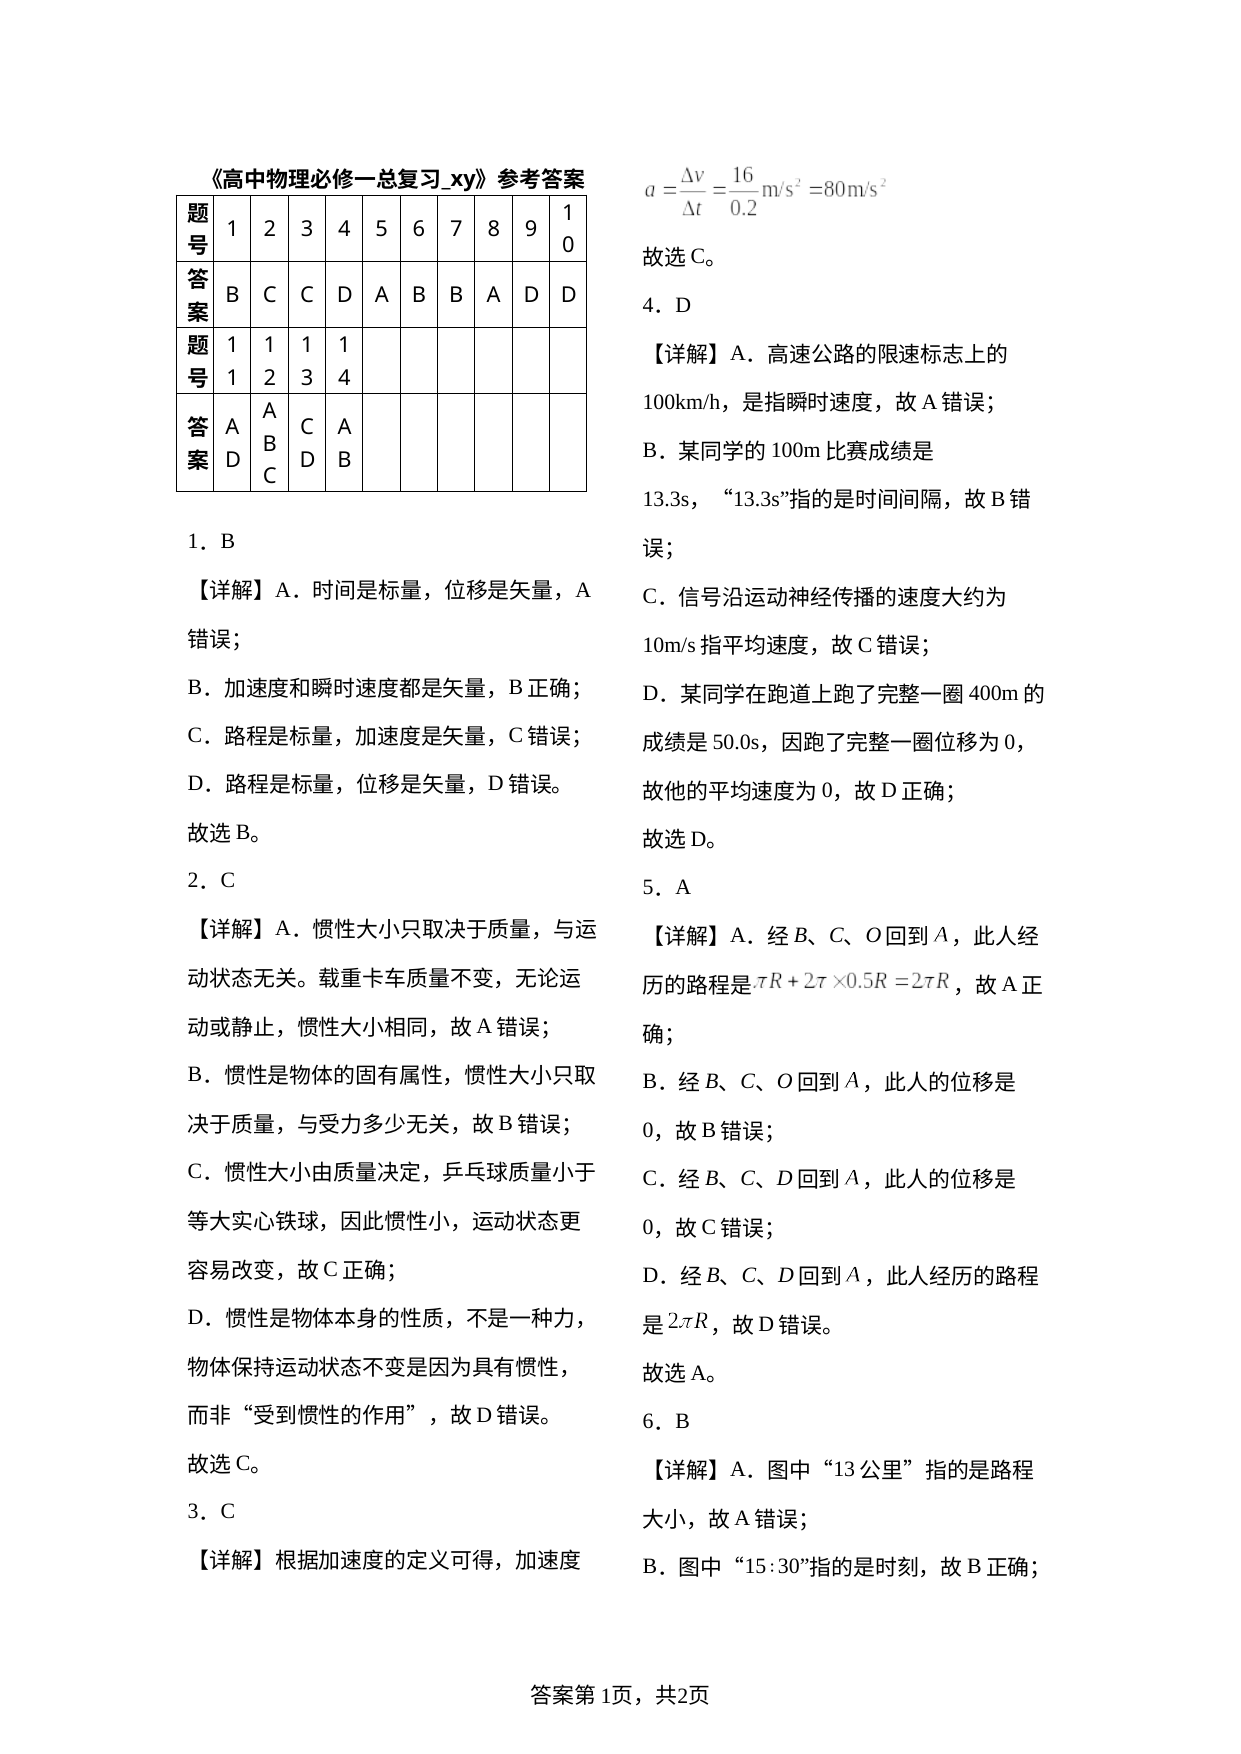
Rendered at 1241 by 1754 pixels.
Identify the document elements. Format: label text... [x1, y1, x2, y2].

text B．图中“15∶30”指的是时刻，故B正确； [642, 1549, 1053, 1582]
table_cell [438, 394, 474, 491]
table_cell C [289, 262, 325, 327]
text 故选A。 [642, 1356, 1053, 1388]
table_header 2 [251, 196, 288, 261]
table_cell 答案 [177, 394, 213, 491]
table_cell [438, 328, 474, 393]
table_cell 14 [326, 328, 362, 393]
text 1．B [187, 525, 598, 557]
text C．路程是标量，加速度是矢量，C错误； [187, 718, 598, 751]
text 《高中物理必修一总复习_xy》参考答案 [187, 162, 598, 194]
table_cell [475, 394, 512, 491]
text 故选C。 [187, 1446, 598, 1479]
text 6．B [642, 1404, 1053, 1437]
table_cell 题号 [177, 328, 213, 393]
text B．惯性是物体的固有属性，惯性大小只取决于质量，与受力多少无关，故B错误； [187, 1058, 598, 1139]
table_cell 11 [214, 328, 250, 393]
table_cell [513, 394, 549, 491]
table_header 5 [363, 196, 400, 261]
table_cell AB [326, 394, 362, 491]
text D．经B、C、D回到，此人经历的路程是，故D错误。 [642, 1259, 1053, 1340]
text 【详解】A．时间是标量，位移是矢量，A错误； [187, 573, 598, 654]
table_cell ABC [251, 394, 288, 491]
text 2．C [187, 863, 598, 896]
text 【详解】根据加速度的定义可得，加速度 [187, 1543, 598, 1576]
text D．某同学在跑道上跑了完整一圈400m的成绩是50.0s，因跑了完整一圈位移为0，故他的平均速度为0，故D正确； [642, 676, 1053, 806]
text 【详解】A．经B、C、O回到，此人经历的路程是，故A正确； [642, 919, 1053, 1049]
text D．惯性是物体本身的性质，不是一种力，物体保持运动状态不变是因为具有惯性，而非“受到惯性的作用”，故D错误。 [187, 1301, 598, 1431]
text 故选B。 [187, 815, 598, 848]
table_cell B [214, 262, 250, 327]
text 3．C [187, 1495, 598, 1527]
table_cell A [363, 262, 400, 327]
text D．路程是标量，位移是矢量，D错误。 [187, 767, 598, 799]
table_header 7 [438, 196, 474, 261]
table_cell [550, 394, 586, 491]
table_cell [363, 394, 400, 491]
text 5．A [642, 870, 1053, 903]
table_header 1 [214, 196, 250, 261]
table_cell A [475, 262, 512, 327]
table_cell D [326, 262, 362, 327]
table_header 6 [401, 196, 437, 261]
table_cell 12 [251, 328, 288, 393]
table_cell [401, 328, 437, 393]
text 故选D。 [642, 822, 1053, 854]
table_cell 13 [289, 328, 325, 393]
text 【详解】根据加速度的定义可得，加速度 [642, 162, 1053, 227]
table_cell B [401, 262, 437, 327]
table_cell [475, 328, 512, 393]
text 【详解】A．高速公路的限速标志上的100km/h，是指瞬时速度，故A错误； [642, 336, 1053, 417]
table_cell D [550, 262, 586, 327]
table_cell [550, 328, 586, 393]
text B．某同学的100m比赛成绩是13.3s，“13.3s”指的是时间间隔，故B错误； [642, 433, 1053, 563]
text C．经B、C、D回到，此人的位移是0，故C错误； [642, 1162, 1053, 1243]
text 故选C。 [642, 239, 1053, 272]
table_cell 答案 [177, 262, 213, 327]
table_cell [513, 328, 549, 393]
table_cell CD [289, 394, 325, 491]
table_header 9 [513, 196, 549, 261]
table_header 3 [289, 196, 325, 261]
table_cell [363, 328, 400, 393]
text 4．D [642, 288, 1053, 320]
table_header 8 [475, 196, 512, 261]
text C．信号沿运动神经传播的速度大约为10m/s指平均速度，故C错误； [642, 579, 1053, 660]
table_cell [401, 394, 437, 491]
table_header 4 [326, 196, 362, 261]
table_cell C [251, 262, 288, 327]
text 【详解】A．惯性大小只取决于质量，与运动状态无关。载重卡车质量不变，无论运动或静止，惯性大小相同，故A错误； [187, 912, 598, 1042]
table_header 10 [550, 196, 586, 261]
table_cell D [513, 262, 549, 327]
text C．惯性大小由质量决定，乒乓球质量小于等大实心铁球，因此惯性小，运动状态更容易改变，故C正确； [187, 1155, 598, 1285]
text B．加速度和瞬时速度都是矢量，B正确； [187, 670, 598, 703]
table_cell AD [214, 394, 250, 491]
text 【详解】A．图中“13公里”指的是路程大小，故A错误； [642, 1452, 1053, 1534]
table_cell B [438, 262, 474, 327]
text B．经B、C、O回到，此人的位移是0，故B错误； [642, 1064, 1053, 1146]
table_header 题号 [177, 196, 213, 261]
